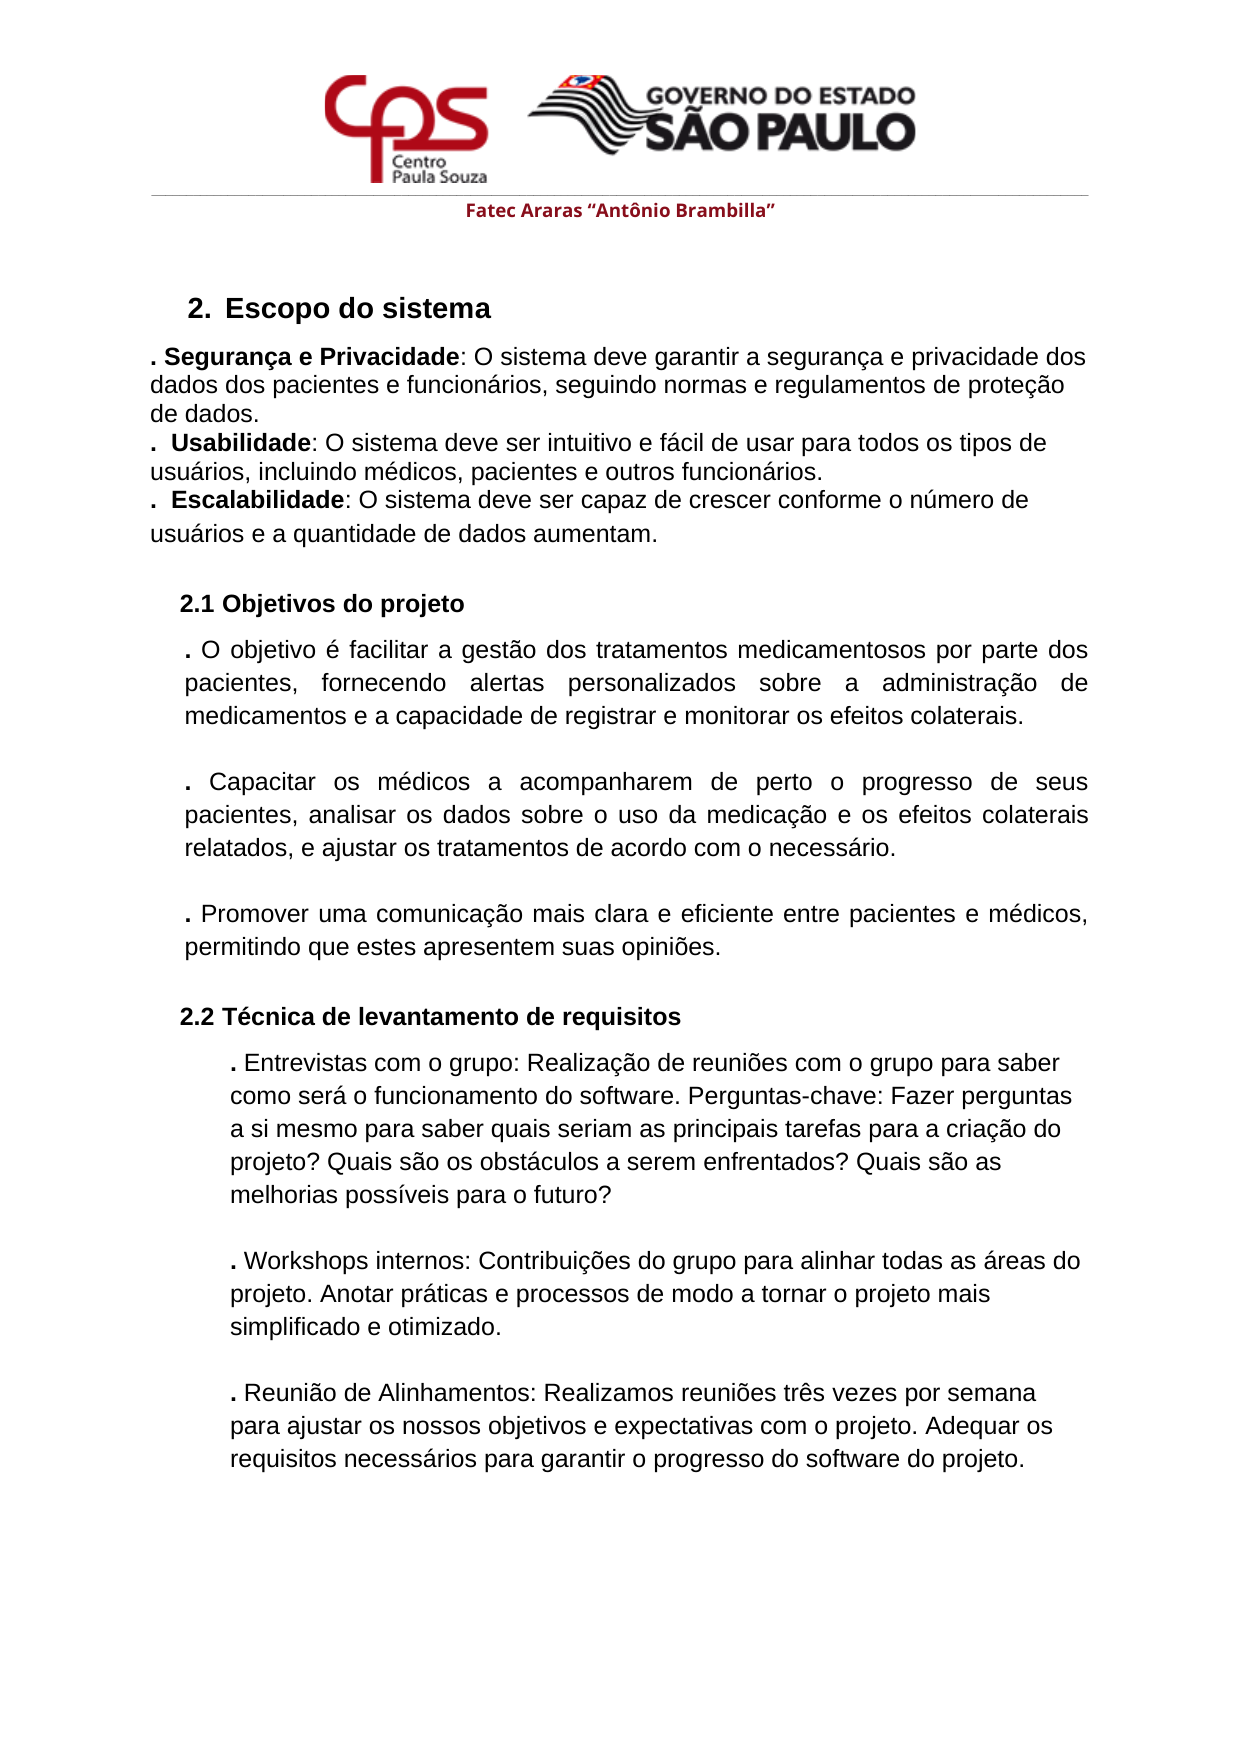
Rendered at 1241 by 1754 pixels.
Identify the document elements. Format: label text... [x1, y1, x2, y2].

picture [324, 75, 916, 183]
list . Reunião de Alinhamentos: Realizamos reuniões três vezes por semana para ajustar os nossos objetivos e expectativas com o projeto. Adequar os requisitos necessários para garantir o progresso do software do projeto. [230, 1378, 1090, 1473]
subtitle Técnica de levantamento de requisitos [179, 1002, 1090, 1031]
text . Escalabilidade: O sistema deve ser capaz de crescer conforme o número de usuários e a quantidade de dados aumentam. [150, 486, 1090, 547]
subtitle Escopo do sistema [187, 291, 1090, 324]
list . Entrevistas com o grupo: Realização de reuniões com o grupo para saber como será o funcionamento do software. Perguntas-chave: Fazer perguntas a si mesmo para saber quais seriam as principais tarefas para a criação do projeto? Quais são os obstáculos a serem enfrentados? Quais são as melhorias possíveis para o futuro? [230, 1048, 1090, 1209]
subtitle Objetivos do projeto [179, 589, 1090, 618]
text . Capacitar os médicos a acompanharem de perto o progresso de seus pacientes, analisar os dados sobre o uso da medicação e os efeitos colaterais relatados, e ajustar os tratamentos de acordo com o necessário. [184, 767, 1090, 861]
text . Usabilidade: O sistema deve ser intuitivo e fácil de usar para todos os tipos de usuários, incluindo médicos, pacientes e outros funcionários. [150, 428, 1090, 486]
text . O objetivo é facilitar a gestão dos tratamentos medicamentosos por parte dos pacientes, fornecendo alertas personalizados sobre a administração de medicamentos e a capacidade de registrar e monitorar os efeitos colaterais. [184, 634, 1090, 729]
text . Segurança e Privacidade: O sistema deve garantir a segurança e privacidade dos dados dos pacientes e funcionários, seguindo normas e regulamentos de proteção de dados. [150, 342, 1090, 428]
text . Promover uma comunicação mais clara e eficiente entre pacientes e médicos, permitindo que estes apresentem suas opiniões. [184, 899, 1090, 961]
list . Workshops internos: Contribuições do grupo para alinhar todas as áreas do projeto. Anotar práticas e processos de modo a tornar o projeto mais simplificado e otimizado. [230, 1246, 1090, 1341]
